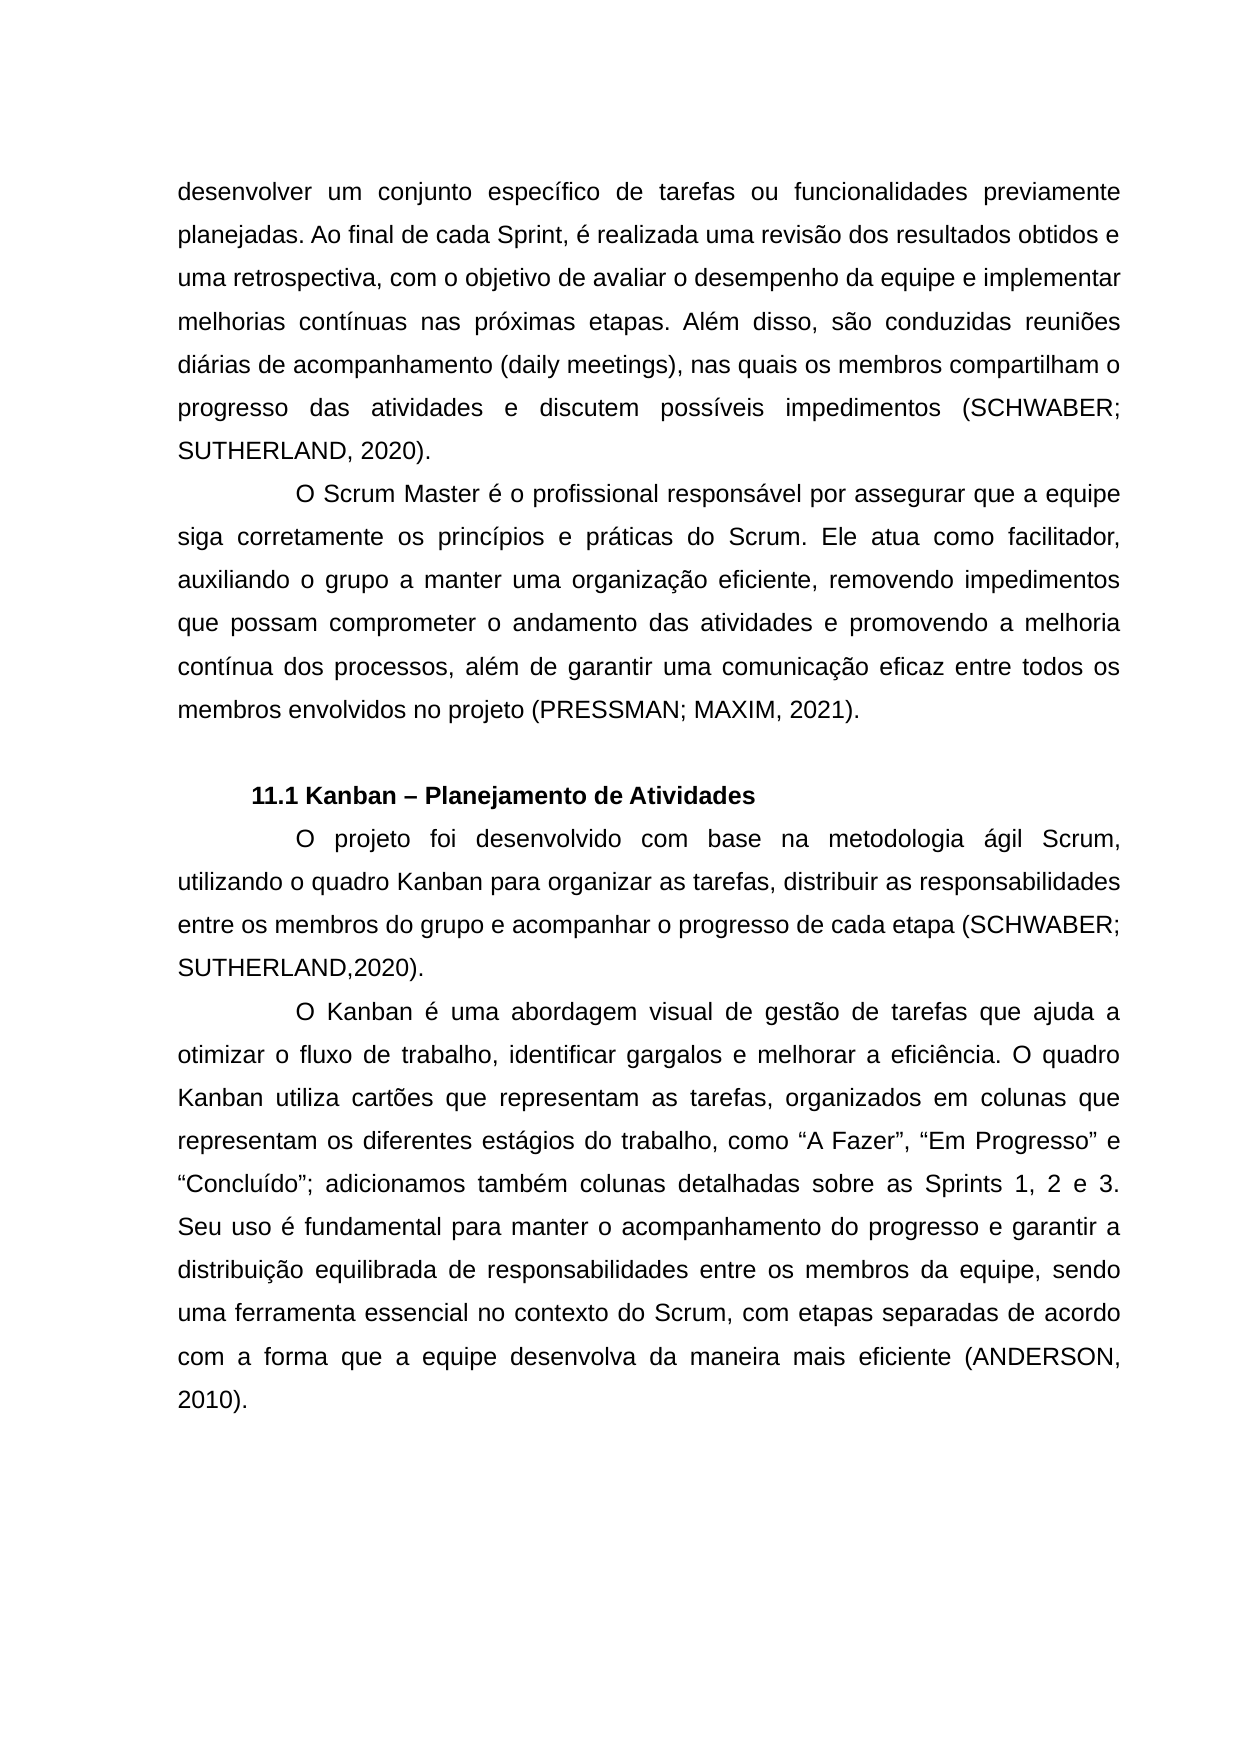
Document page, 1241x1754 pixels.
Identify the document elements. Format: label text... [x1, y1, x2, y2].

text O Scrum Master é o profissional responsável por assegurar que a equipe siga corretamente os princípios e práticas do Scrum. Ele atua como facilitador, auxiliando o grupo a manter uma organização eficiente, removendo impedimentos que possam comprometer o andamento das atividades e promovendo a melhoria contínua dos processos, além de garantir uma comunicação eficaz entre todos os membros envolvidos no projeto (PRESSMAN; MAXIM, 2021). [177, 479, 1122, 723]
text O Kanban é uma abordagem visual de gestão de tarefas que ajuda a otimizar o fluxo de trabalho, identificar gargalos e melhorar a eficiência. O quadro Kanban utiliza cartões que representam as tarefas, organizados em colunas que representam os diferentes estágios do trabalho, como “A Fazer”, “Em Progresso” e “Concluído”; adicionamos também colunas detalhadas sobre as Sprints 1, 2 e 3. Seu uso é fundamental para manter o acompanhamento do progresso e garantir a distribuição equilibrada de responsabilidades entre os membros da equipe, sendo uma ferramenta essencial no contexto do Scrum, com etapas separadas de acordo com a forma que a equipe desenvolva da maneira mais eficiente (ANDERSON, 2010). [177, 997, 1122, 1413]
text O projeto foi desenvolvido com base na metodologia ágil Scrum, utilizando o quadro Kanban para organizar as tarefas, distribuir as responsabilidades entre os membros do grupo e acompanhar o progresso de cada etapa (SCHWABER; SUTHERLAND,2020). [177, 824, 1122, 982]
text 11.1 Kanban – Planejamento de Atividades [251, 781, 1019, 810]
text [177, 177, 1122, 465]
